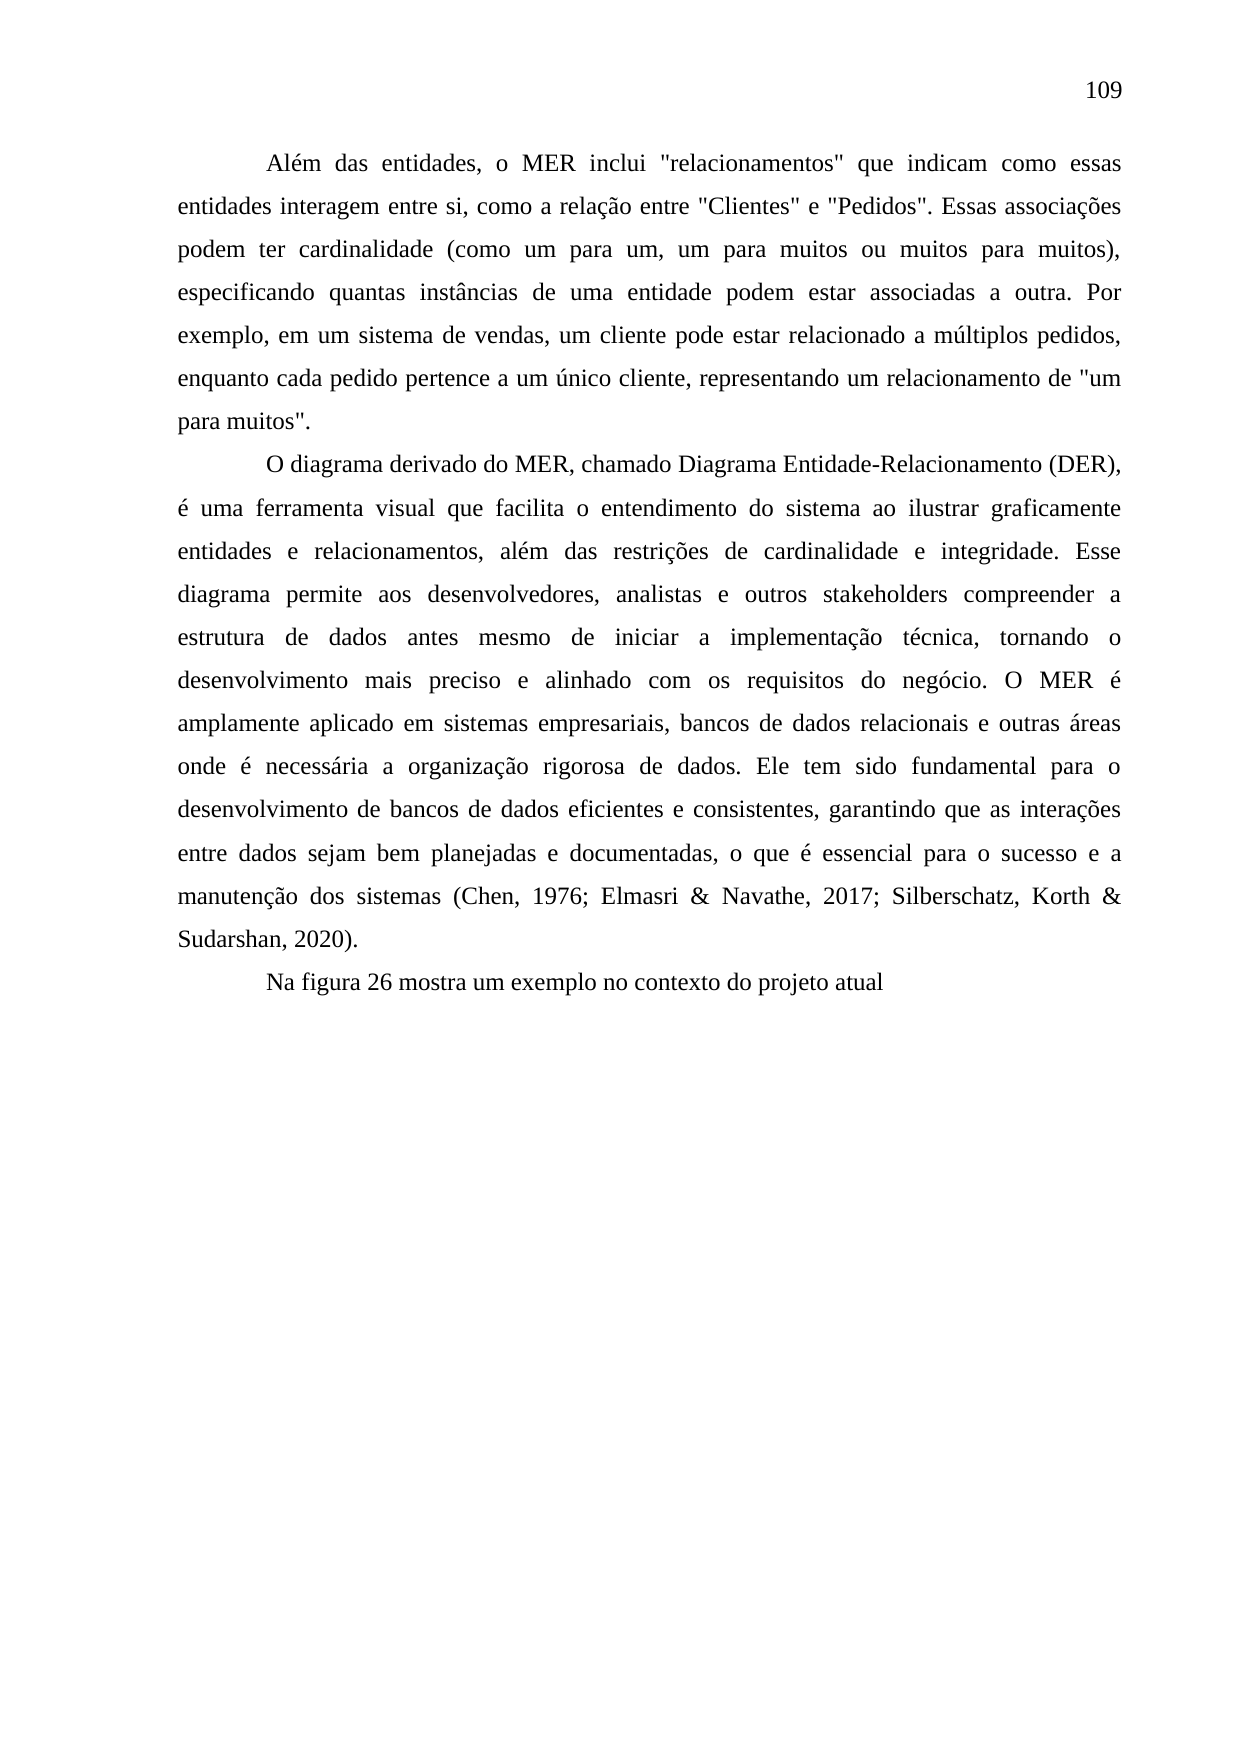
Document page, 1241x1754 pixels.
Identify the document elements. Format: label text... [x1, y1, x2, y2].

text Além das entidades, o MER inclui "relacionamentos" que indicam como essas entidades interagem entre si, como a relação entre "Clientes" e "Pedidos". Essas associações podem ter cardinalidade (como um para um, um para muitos ou muitos para muitos), especificando quantas instâncias de uma entidade podem estar associadas a outra. Por exemplo, em um sistema de vendas, um cliente pode estar relacionado a múltiplos pedidos, enquanto cada pedido pertence a um único cliente, representando um relacionamento de "um para muitos". [177, 148, 1122, 435]
text Na figura 26 mostra um exemplo no contexto do projeto atual [177, 967, 1122, 996]
text O diagrama derivado do MER, chamado Diagrama Entidade-Relacionamento (DER), é uma ferramenta visual que facilita o entendimento do sistema ao ilustrar graficamente entidades e relacionamentos, além das restrições de cardinalidade e integridade. Esse diagrama permite aos desenvolvedores, analistas e outros stakeholders compreender a estrutura de dados antes mesmo de iniciar a implementação técnica, tornando o desenvolvimento mais preciso e alinhado com os requisitos do negócio. O MER é amplamente aplicado em sistemas empresariais, bancos de dados relacionais e outras áreas onde é necessária a organização rigorosa de dados. Ele tem sido fundamental para o desenvolvimento de bancos de dados eficientes e consistentes, garantindo que as interações entre dados sejam bem planejadas e documentadas, o que é essencial para o sucesso e a manutenção dos sistemas (Chen, 1976; Elmasri & Navathe, 2017; Silberschatz, Korth & Sudarshan, 2020). [177, 449, 1122, 953]
